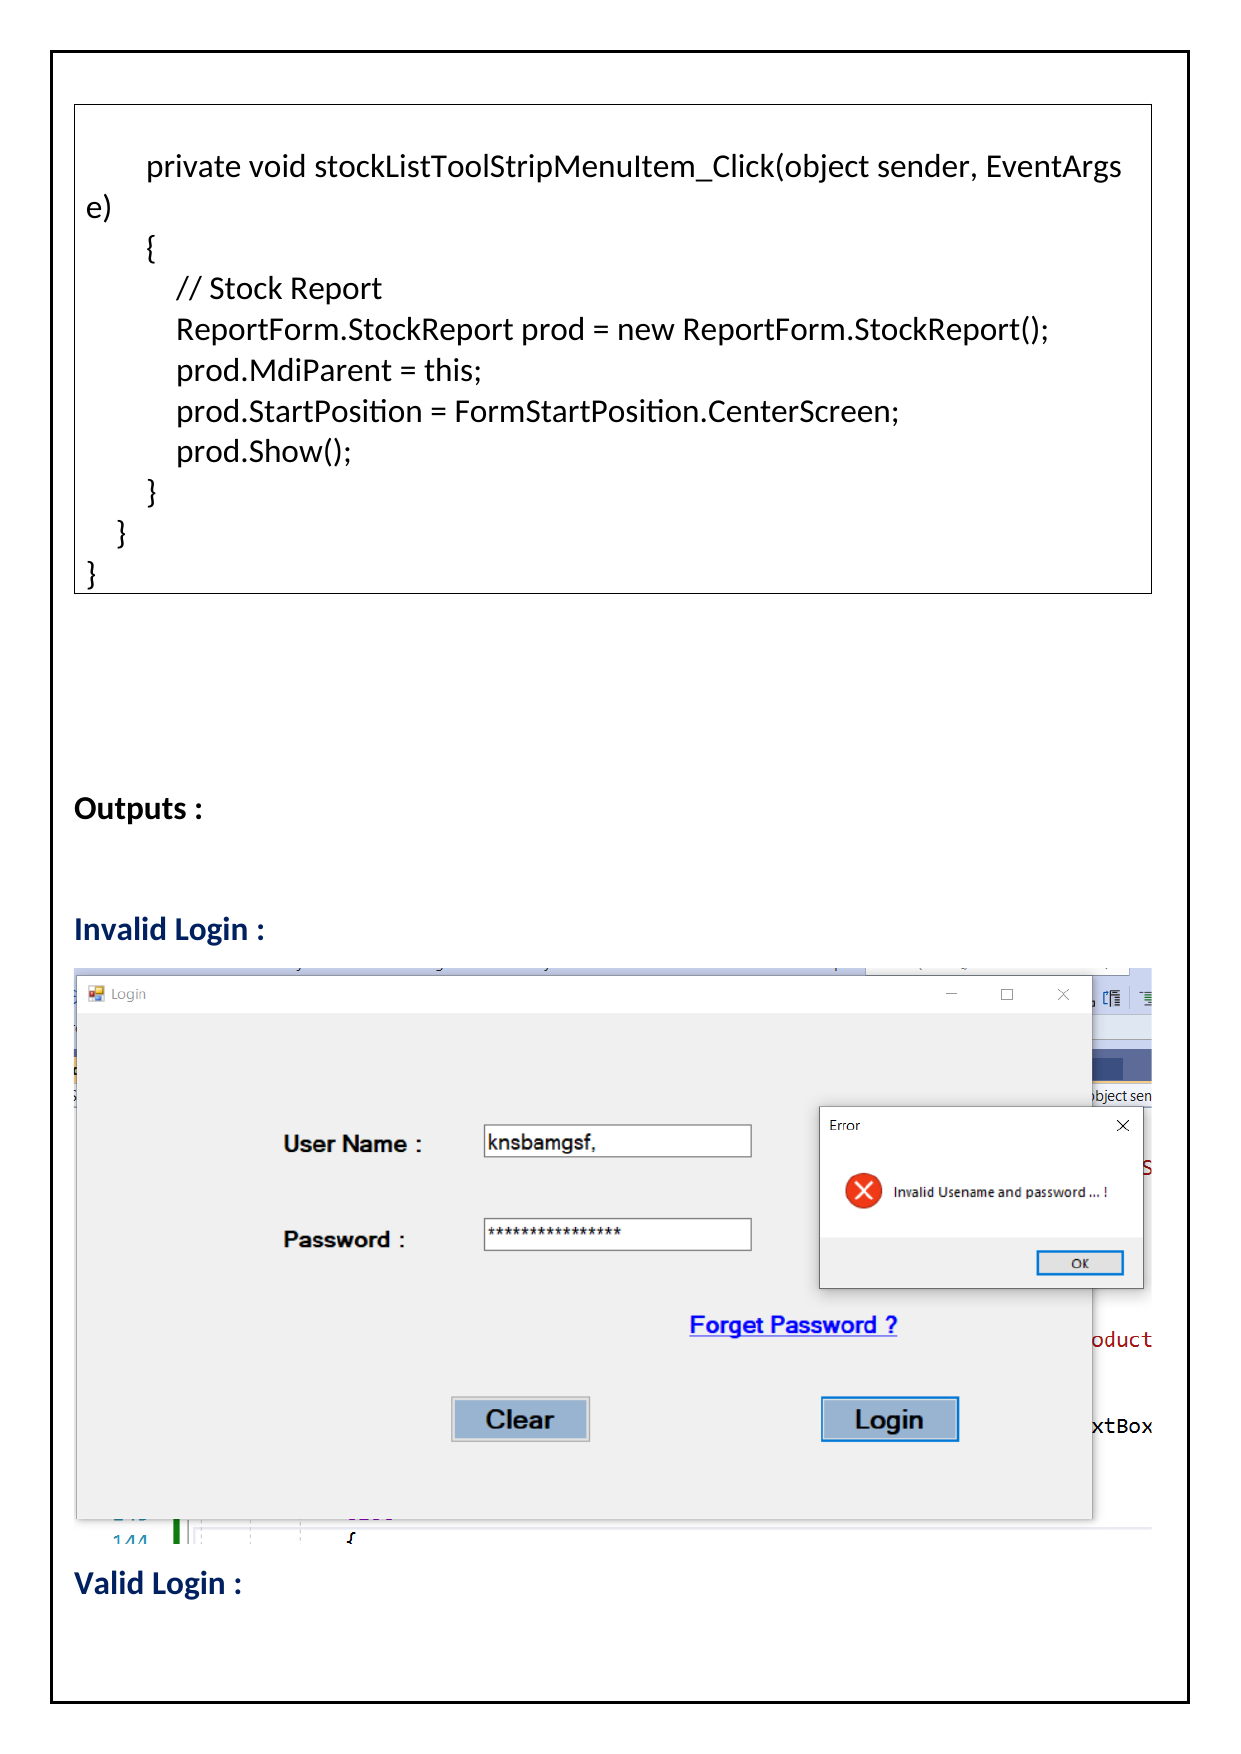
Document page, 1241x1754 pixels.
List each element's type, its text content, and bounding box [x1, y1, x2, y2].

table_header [75, 105, 1151, 593]
picture [73, 968, 1152, 1544]
text Outputs : [74, 787, 1152, 828]
text Invalid Login : [74, 908, 1152, 949]
text Valid Login : [74, 1562, 1152, 1603]
